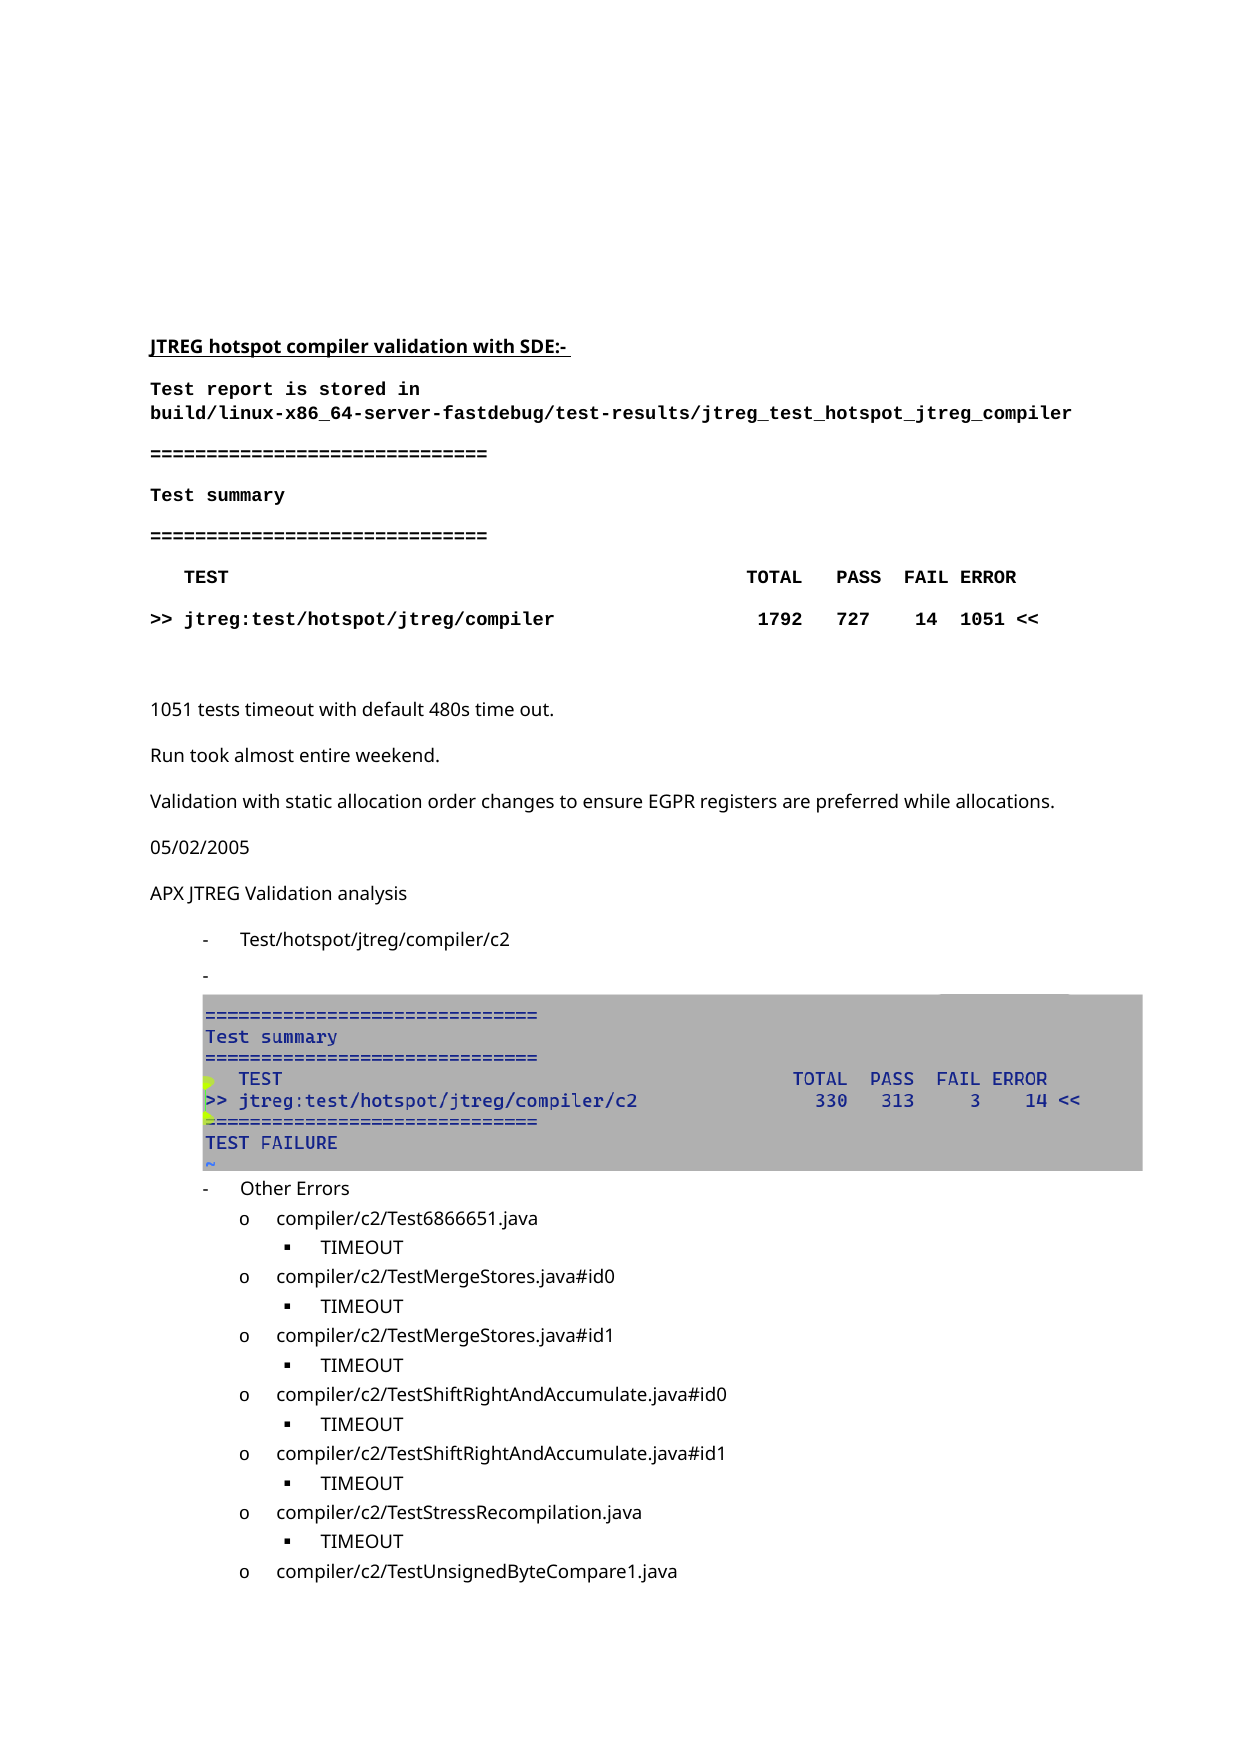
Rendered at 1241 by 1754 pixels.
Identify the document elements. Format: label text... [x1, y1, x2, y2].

picture [202, 994, 1143, 1171]
list compiler/c2/TestMergeStores.java#id1 [239, 1323, 1090, 1348]
list compiler/c2/TestShiftRightAndAccumulate.java#id0 [239, 1382, 1090, 1407]
list compiler/c2/Test6866651.java [239, 1205, 1090, 1231]
text Test summary [150, 486, 1090, 507]
list Test/hotspot/jtreg/compiler/c2 [202, 926, 1090, 951]
text >> jtreg:test/hotspot/jtreg/compiler 1792 727 14 1051 << [150, 609, 1090, 631]
list TIMEOUT [283, 1293, 1090, 1319]
text Test report is stored in build/linux-x86_64-server-fastdebug/test-results/jtreg_test_hotspot_jtreg_compiler [150, 380, 1090, 425]
list TIMEOUT [283, 1529, 1090, 1554]
list TIMEOUT [283, 1352, 1090, 1378]
text 1051 tests timeout with default 480s time out. [150, 696, 1090, 722]
list TIMEOUT [283, 1411, 1090, 1437]
list compiler/c2/TestUnsignedByteCompare1.java [239, 1558, 1090, 1584]
text Run took almost entire weekend. [150, 742, 1090, 768]
list TIMEOUT [283, 1470, 1090, 1496]
list TIMEOUT [283, 1234, 1090, 1260]
text ============================== [150, 445, 1090, 466]
text 05/02/2005 [150, 834, 1090, 859]
list compiler/c2/TestStressRecompilation.java [239, 1499, 1090, 1525]
list compiler/c2/TestShiftRightAndAccumulate.java#id1 [239, 1440, 1090, 1466]
list Other Errors [202, 1176, 1090, 1201]
text TEST TOTAL PASS FAIL ERROR [150, 568, 1090, 589]
text JTREG hotspot compiler validation with SDE:- [150, 334, 1090, 359]
list compiler/c2/TestMergeStores.java#id0 [239, 1264, 1090, 1289]
text Validation with static allocation order changes to ensure EGPR registers are preferred while allocations. [150, 788, 1090, 814]
text ============================== [150, 527, 1090, 548]
text APX JTREG Validation analysis [150, 880, 1090, 906]
